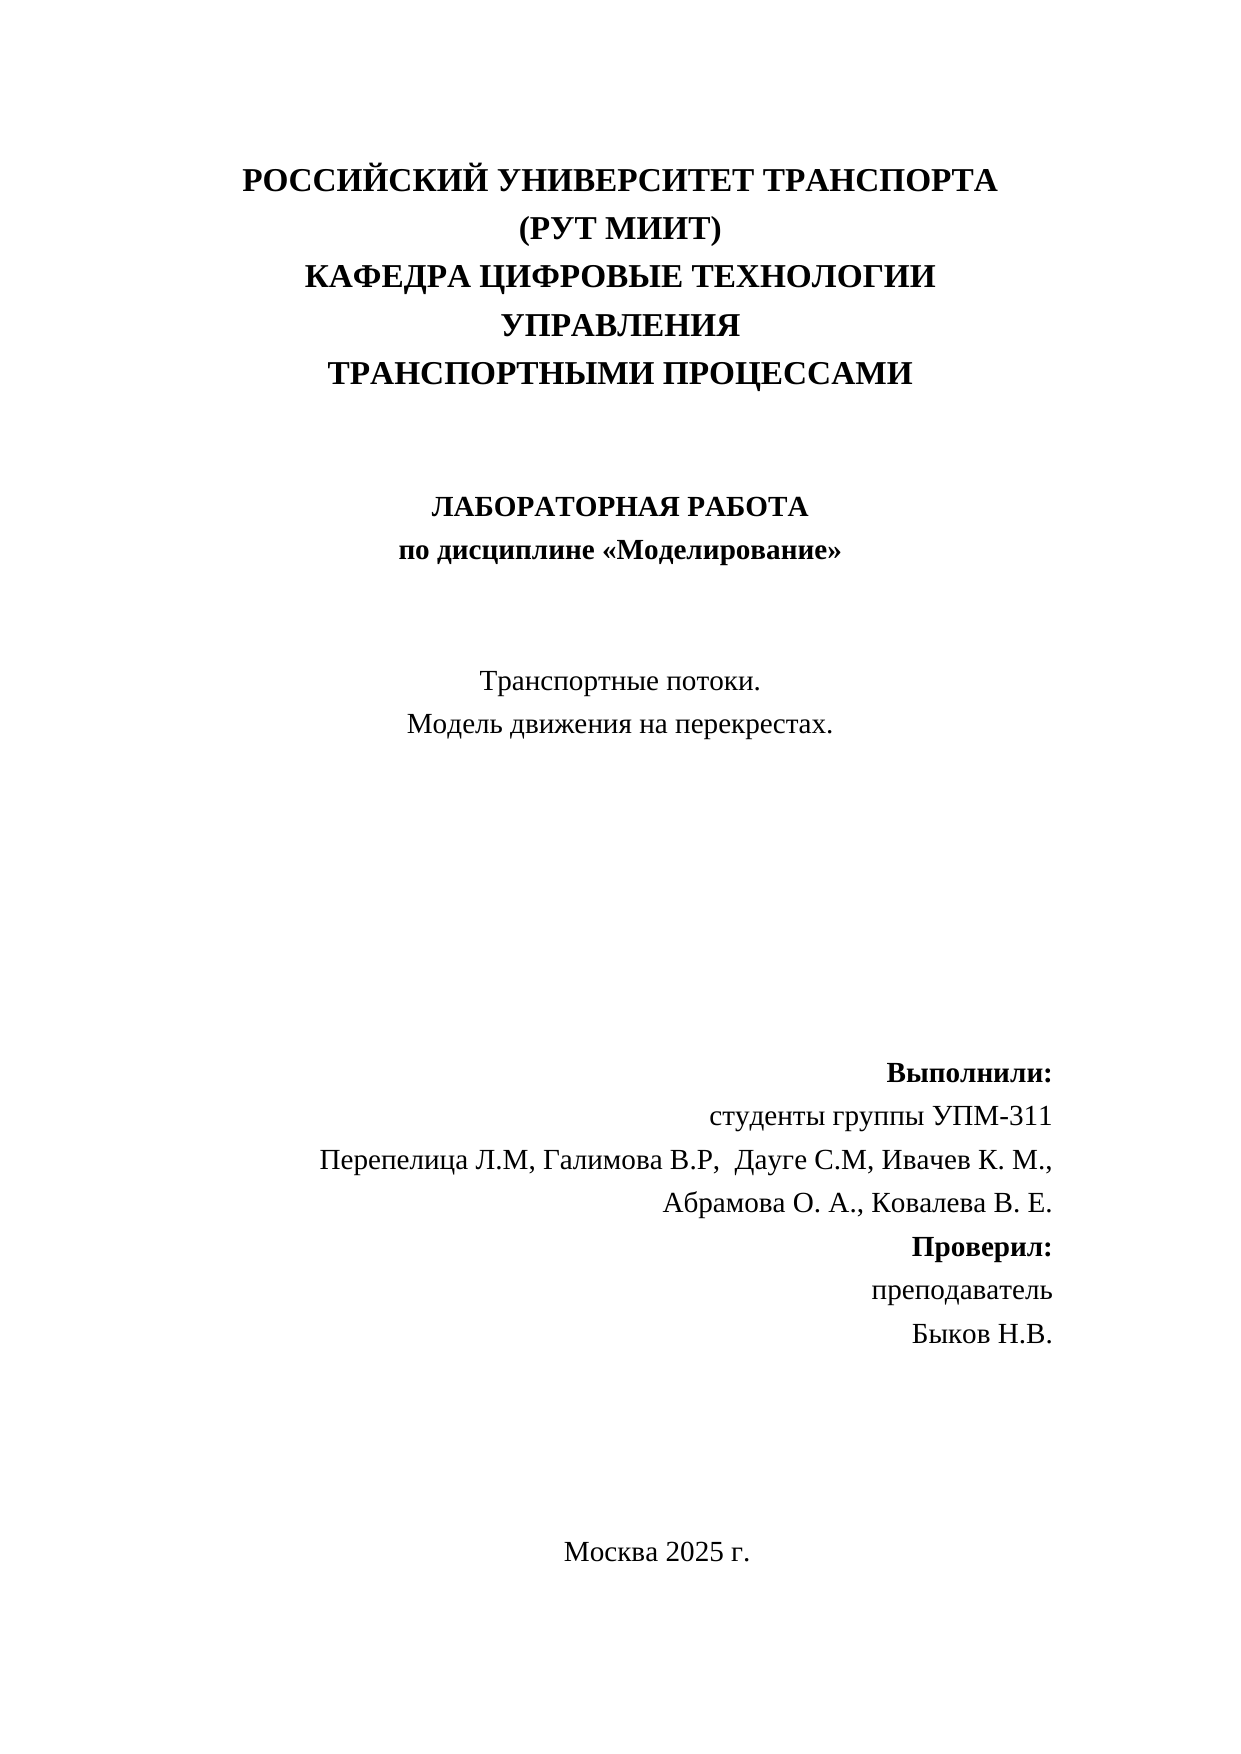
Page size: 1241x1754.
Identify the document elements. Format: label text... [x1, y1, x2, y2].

text Москва 2025 г. [187, 1534, 1053, 1567]
text Быков Н.В. [187, 1316, 1053, 1349]
text УПРАВЛЕНИЯ [187, 305, 1053, 343]
text Модель движения на перекрестах. [187, 706, 1053, 740]
text Транспортные потоки. [187, 663, 1053, 696]
text по дисциплине «Моделирование» [187, 532, 1053, 566]
text РОССИЙСКИЙ УНИВЕРСИТЕТ ТРАНСПОРТА [187, 160, 1053, 198]
text студенты группы УПМ-311 [187, 1098, 1053, 1132]
text Абрамова О. А., Ковалева В. Е. [187, 1185, 1053, 1219]
text ЛАБОРАТОРНАЯ РАБОТА [187, 489, 1053, 522]
text ТРАНСПОРТНЫМИ ПРОЦЕССАМИ [187, 353, 1053, 392]
text Выполнили: [187, 1055, 1053, 1088]
text Перепелица Л.М, Галимова В.Р, Дауге С.М, Ивачев К. М., [187, 1142, 1053, 1175]
text Проверил: [187, 1229, 1053, 1262]
text преподаватель [187, 1272, 1053, 1306]
text (РУТ МИИТ) [187, 208, 1053, 247]
text КАФЕДРА ЦИФРОВЫЕ ТЕХНОЛОГИИ [187, 257, 1053, 295]
